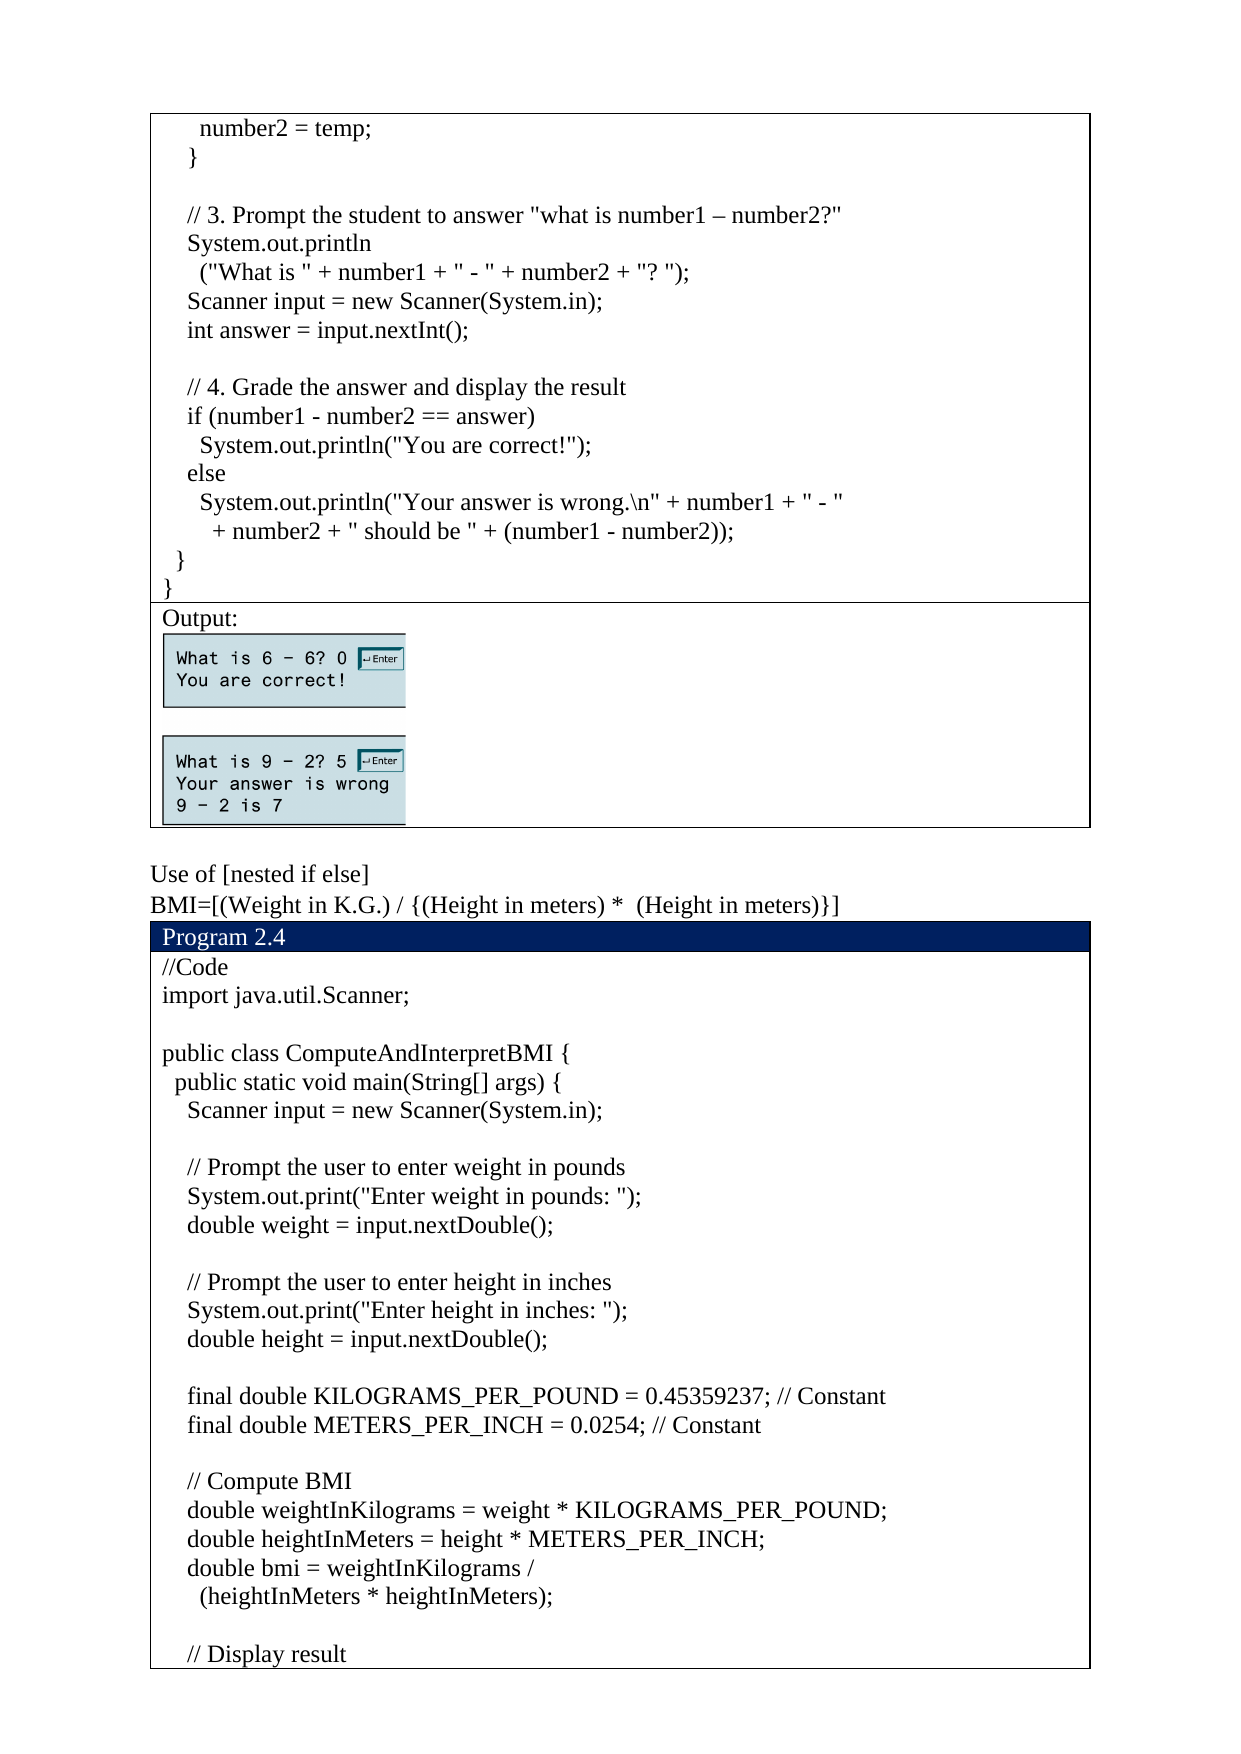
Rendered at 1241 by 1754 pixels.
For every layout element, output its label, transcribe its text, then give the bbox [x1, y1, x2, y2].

text Use of [nested if else] [150, 859, 1090, 888]
table_header Program 2.4 [151, 922, 1089, 951]
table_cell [151, 114, 1089, 602]
table_cell Output: [151, 603, 1089, 827]
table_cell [151, 952, 1089, 1668]
text BMI=[(Weight in K.G.) / {(Height in meters) * (Height in meters)}] [150, 890, 1090, 919]
